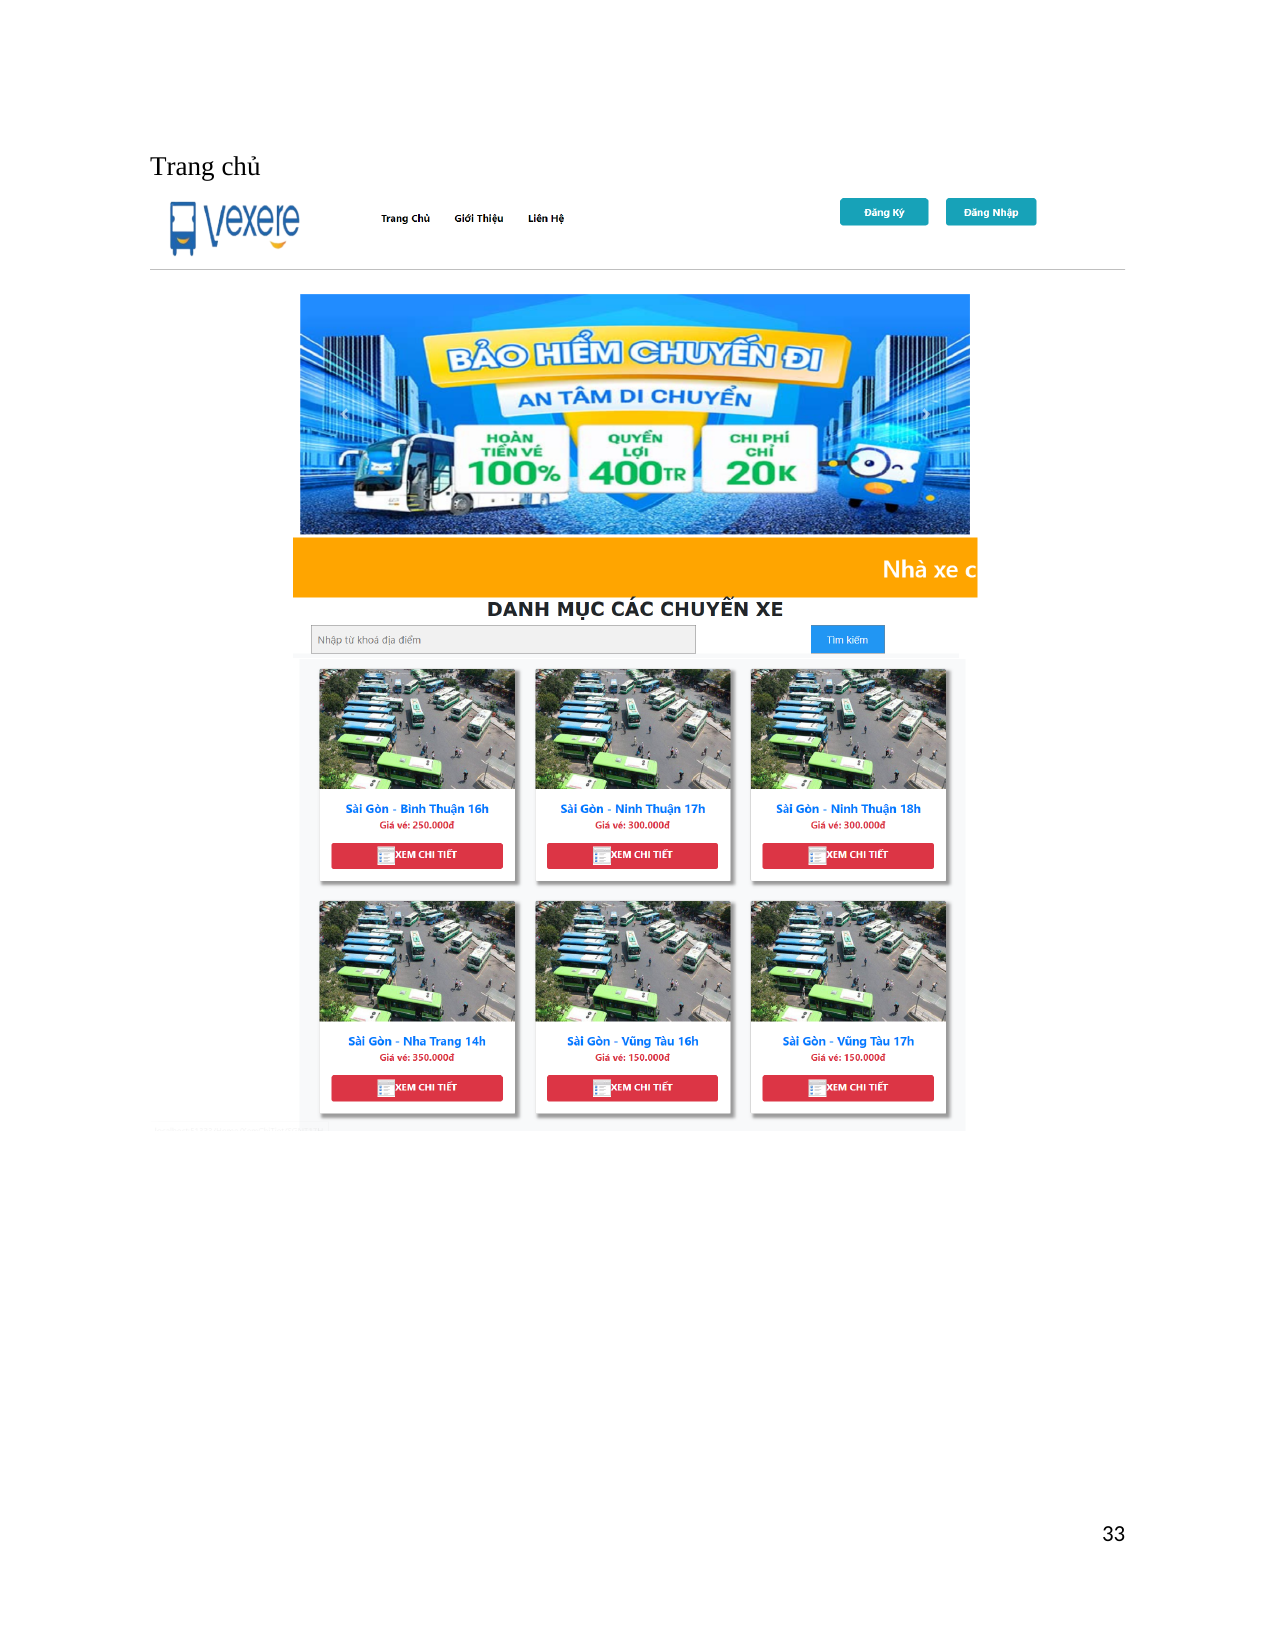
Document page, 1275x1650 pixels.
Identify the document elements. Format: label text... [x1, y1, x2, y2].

picture [150, 659, 1125, 1131]
picture [150, 183, 1125, 658]
text Trang chủ [150, 150, 1125, 183]
